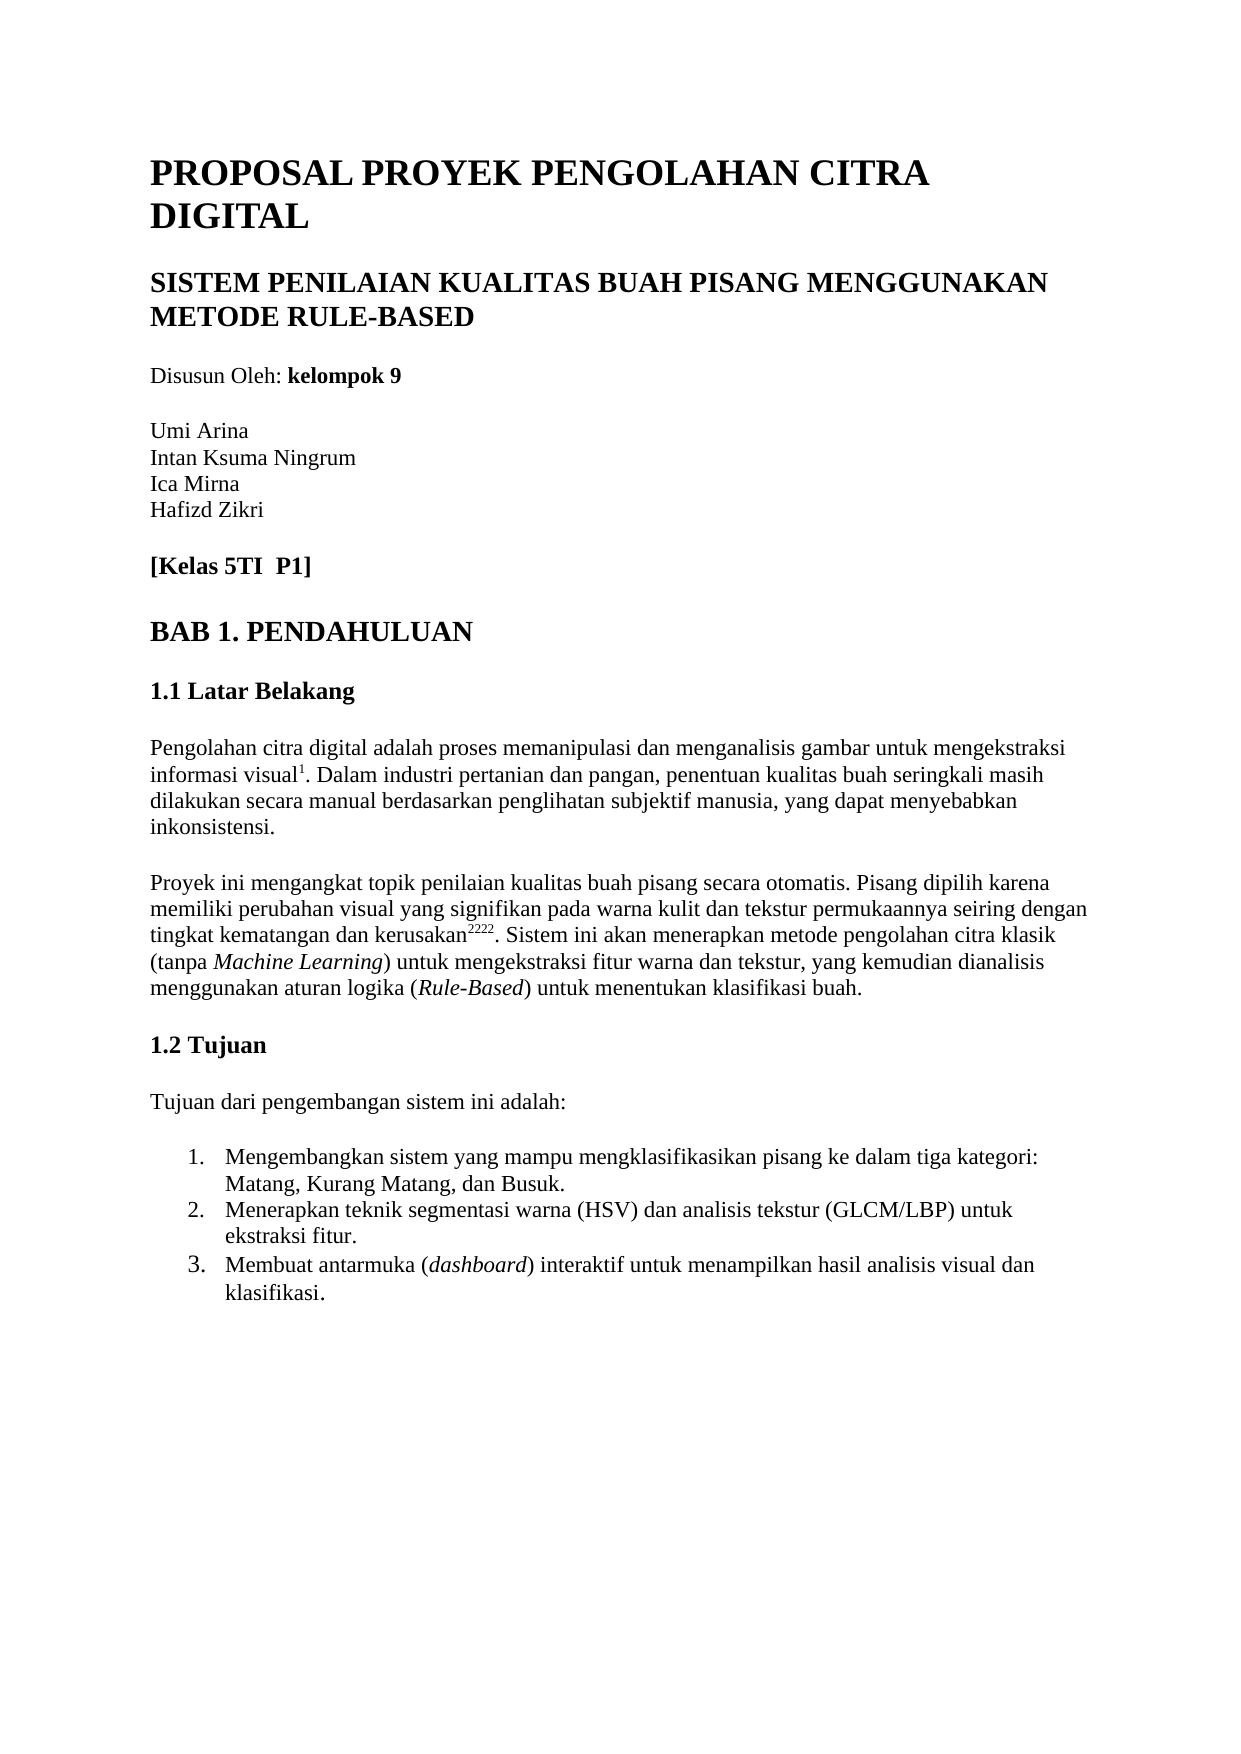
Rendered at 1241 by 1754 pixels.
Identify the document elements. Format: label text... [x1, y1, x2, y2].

text SISTEM PENILAIAN KUALITAS BUAH PISANG MENGGUNAKAN METODE RULE-BASED [150, 265, 1090, 332]
list Mengembangkan sistem yang mampu mengklasifikasikan pisang ke dalam tiga kategori: Matang, Kurang Matang, dan Busuk. [187, 1143, 1090, 1196]
text PROPOSAL PROYEK PENGOLAHAN CITRA DIGITAL [150, 150, 1090, 236]
text Intan Ksuma Ningrum [150, 443, 1090, 470]
text Tujuan dari pengembangan sistem ini adalah: [150, 1088, 1090, 1114]
text [Kelas 5TI P1] [150, 551, 1090, 580]
text Ica Mirna [150, 470, 1090, 496]
text Pengolahan citra digital adalah proses memanipulasi dan menganalisis gambar untuk mengekstraksi informasi visual1. Dalam industri pertanian dan pangan, penentuan kualitas buah seringkali masih dilakukan secara manual berdasarkan penglihatan subjektif manusia, yang dapat menyebabkan inkonsistensi. [150, 734, 1090, 840]
text 1.1 Latar Belakang [150, 676, 1090, 705]
text 1.2 Tujuan [150, 1030, 1090, 1058]
list Membuat antarmuka (dashboard) interaktif untuk menampilkan hasil analisis visual dan klasifikasi. [187, 1249, 1090, 1306]
text BAB 1. PENDAHULUAN [150, 614, 1090, 647]
text Hafizd Zikri [150, 496, 1090, 523]
text Umi Arina [150, 417, 1090, 443]
list Menerapkan teknik segmentasi warna (HSV) dan analisis tekstur (GLCM/LBP) untuk ekstraksi fitur. [187, 1196, 1090, 1249]
text Proyek ini mengangkat topik penilaian kualitas buah pisang secara otomatis. Pisang dipilih karena memiliki perubahan visual yang signifikan pada warna kulit dan tekstur permukaannya seiring dengan tingkat kematangan dan kerusakan2222. Sistem ini akan menerapkan metode pengolahan citra klasik (tanpa Machine Learning) untuk mengekstraksi fitur warna dan tekstur, yang kemudian dianalisis menggunakan aturan logika (Rule-Based) untuk menentukan klasifikasi buah. [150, 869, 1090, 1001]
text Disusun Oleh: kelompok 9 [150, 362, 1090, 388]
